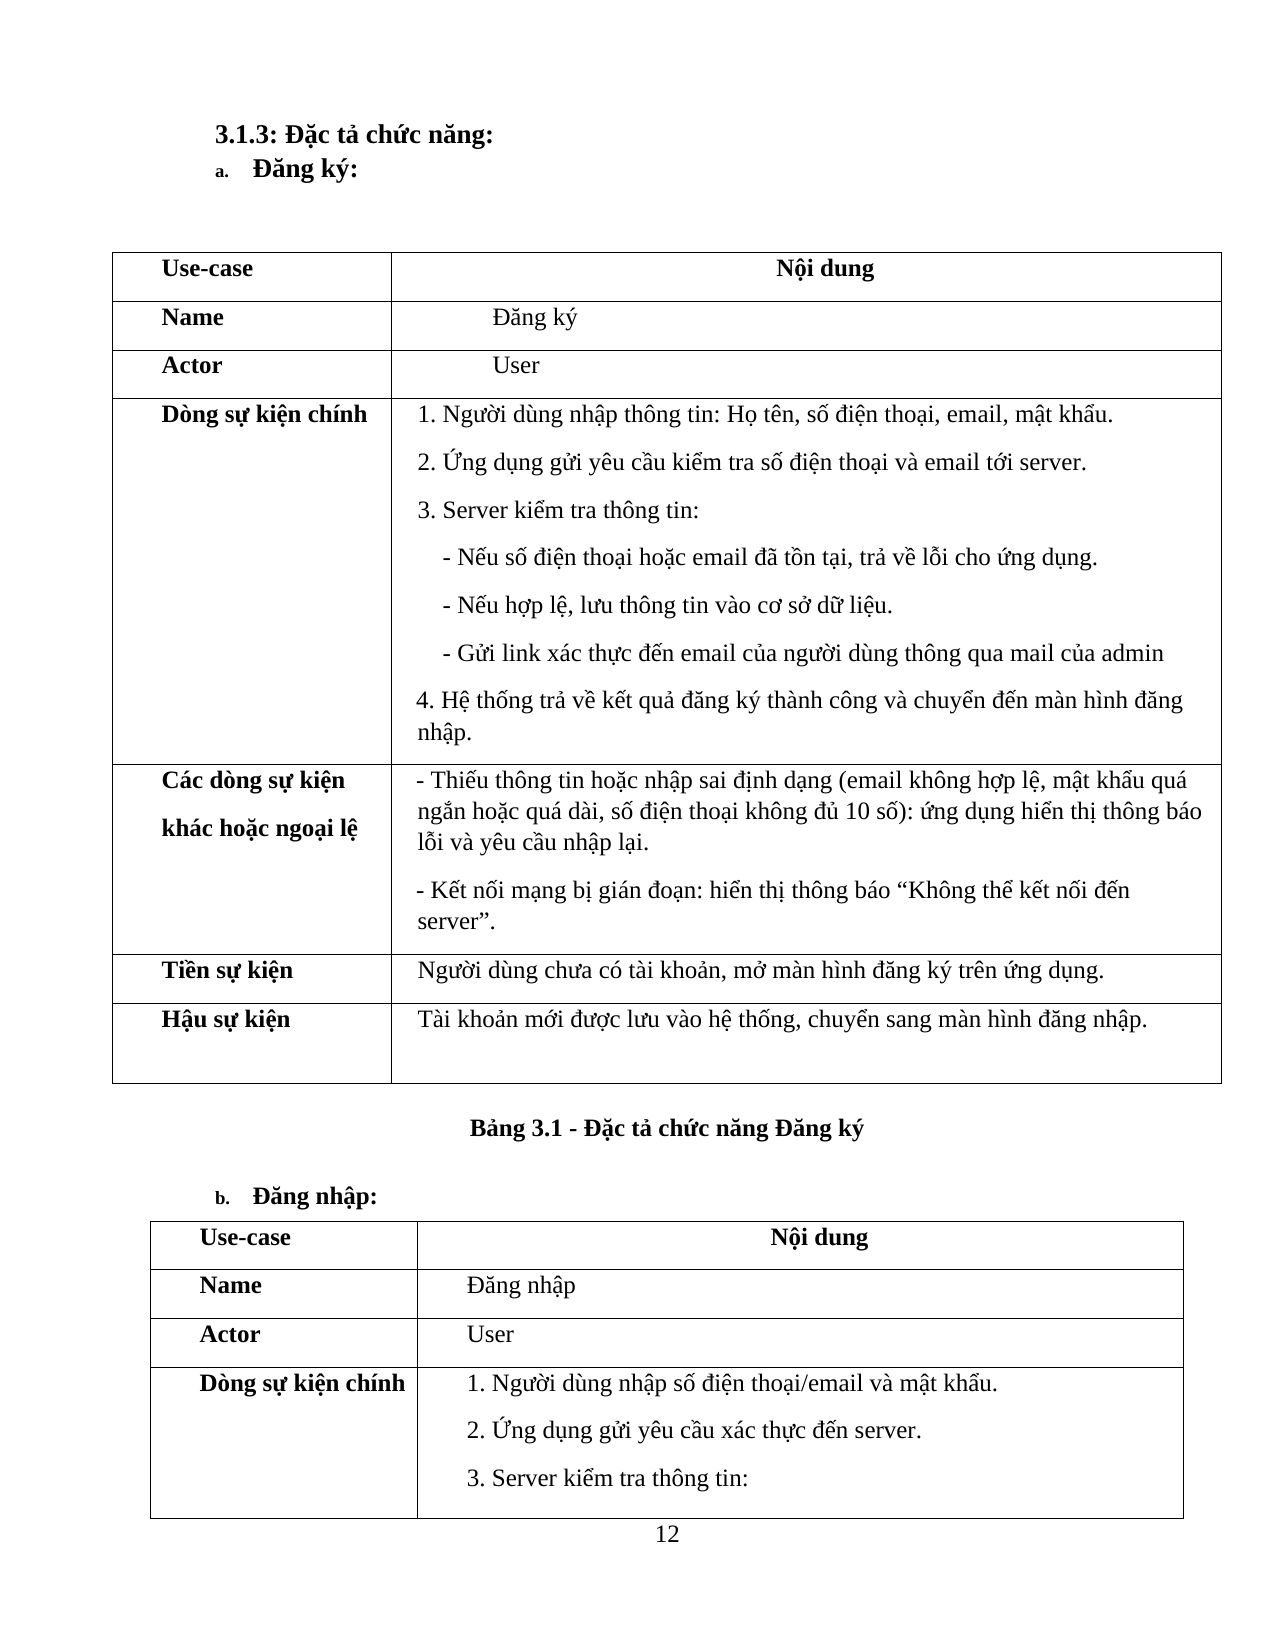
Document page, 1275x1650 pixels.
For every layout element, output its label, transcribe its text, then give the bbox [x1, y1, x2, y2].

table_cell Tiền sự kiện [113, 955, 391, 1003]
table_cell Name [113, 302, 391, 349]
table_cell Hậu sự kiện [113, 1004, 391, 1082]
table_header Use-case [151, 1222, 417, 1269]
list Đăng nhập: [215, 1181, 1157, 1210]
table_header Use-case [113, 253, 391, 301]
table_cell Các dòng sự kiện khác hoặc ngoại lệ [113, 765, 391, 954]
table_cell Actor [151, 1319, 417, 1367]
table_cell Actor [113, 351, 391, 398]
table_cell Người dùng chưa có tài khoản, mở màn hình đăng ký trên ứng dụng. [392, 955, 1221, 1003]
table_cell User [392, 351, 1221, 398]
table_header Nội dung [418, 1222, 1183, 1269]
table_cell 1. Người dùng nhập thông tin: Họ tên, số điện thoại, email, mật khẩu. 2. Ứng dụng gửi yêu cầu kiểm tra số điện thoại và email tới server. 3. Server kiểm tra thông tin: - Nếu số điện thoại hoặc email đã tồn tại, trả về lỗi cho ứng dụng. - Nếu hợp lệ, lưu thông tin vào cơ sở dữ liệu. - Gửi link xác thực đến email của người dùng thông qua mail của admin 4. Hệ thống trả về kết quả đăng ký thành công và chuyển đến màn hình đăng nhập. [392, 399, 1221, 764]
table_cell Đăng nhập [418, 1270, 1183, 1318]
table_cell Dòng sự kiện chính [151, 1368, 417, 1518]
table_cell Name [151, 1270, 417, 1318]
table_cell Dòng sự kiện chính [113, 399, 391, 764]
table_cell - Thiếu thông tin hoặc nhập sai định dạng (email không hợp lệ, mật khẩu quá ngắn hoặc quá dài, số điện thoại không đủ 10 số): ứng dụng hiển thị thông báo lỗi và yêu cầu nhập lại. - Kết nối mạng bị gián đoạn: hiển thị thông báo “Không thể kết nối đến server”. [392, 765, 1221, 954]
table_cell Đăng ký [392, 302, 1221, 349]
table_cell Bảng 3.1 - Đặc tả chức năng Đăng ký [113, 1084, 1221, 1152]
table_header Nội dung [392, 253, 1221, 301]
list Đăng ký: [215, 152, 1157, 183]
subtitle 3.1.3: Đặc tả chức năng: [215, 118, 1157, 149]
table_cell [418, 1368, 1183, 1518]
table_cell User [418, 1319, 1183, 1367]
table_cell Tài khoản mới được lưu vào hệ thống, chuyển sang màn hình đăng nhập. [392, 1004, 1221, 1082]
